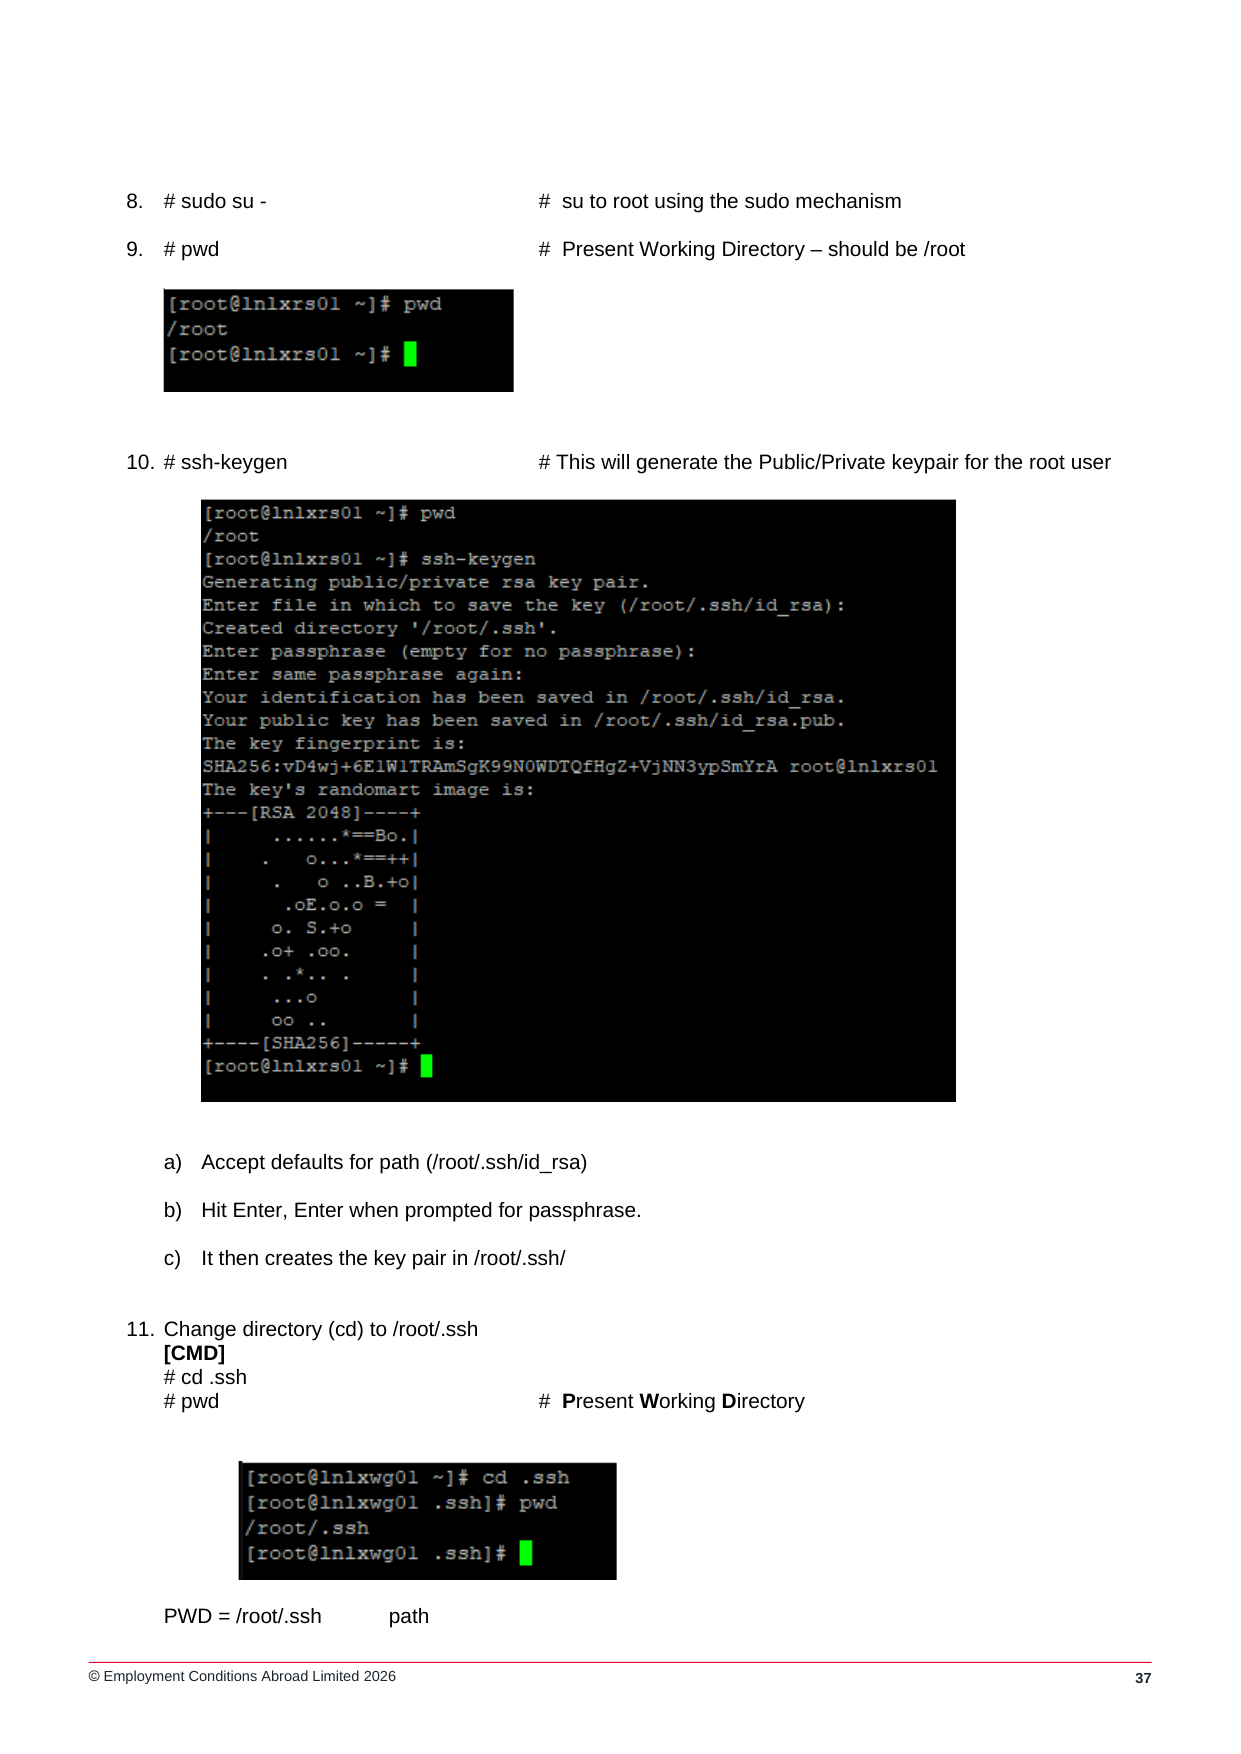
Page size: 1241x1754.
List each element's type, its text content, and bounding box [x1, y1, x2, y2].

picture [238, 1461, 617, 1580]
list # cd .ssh [164, 1365, 1152, 1389]
list Accept defaults for path (/root/.ssh/id_rsa) [164, 1149, 1152, 1173]
list # pwd # Present Working Directory – should be /root [126, 237, 1152, 261]
list # ssh-keygen # This will generate the Public/Private keypair for the root user [126, 450, 1152, 474]
list Change directory (cd) to /root/.ssh [126, 1317, 1152, 1341]
picture [201, 497, 956, 1102]
list # sudo su - # su to root using the sudo mechanism [126, 189, 1152, 213]
picture [163, 288, 514, 392]
list # pwd # Present Working Directory [164, 1389, 1152, 1413]
list [CMD] [164, 1341, 1152, 1365]
list It then creates the key pair in /root/.ssh/ [164, 1245, 1152, 1269]
list Hit Enter, Enter when prompted for passphrase. [164, 1197, 1152, 1221]
list PWD = /root/.ssh path [164, 1604, 1152, 1628]
